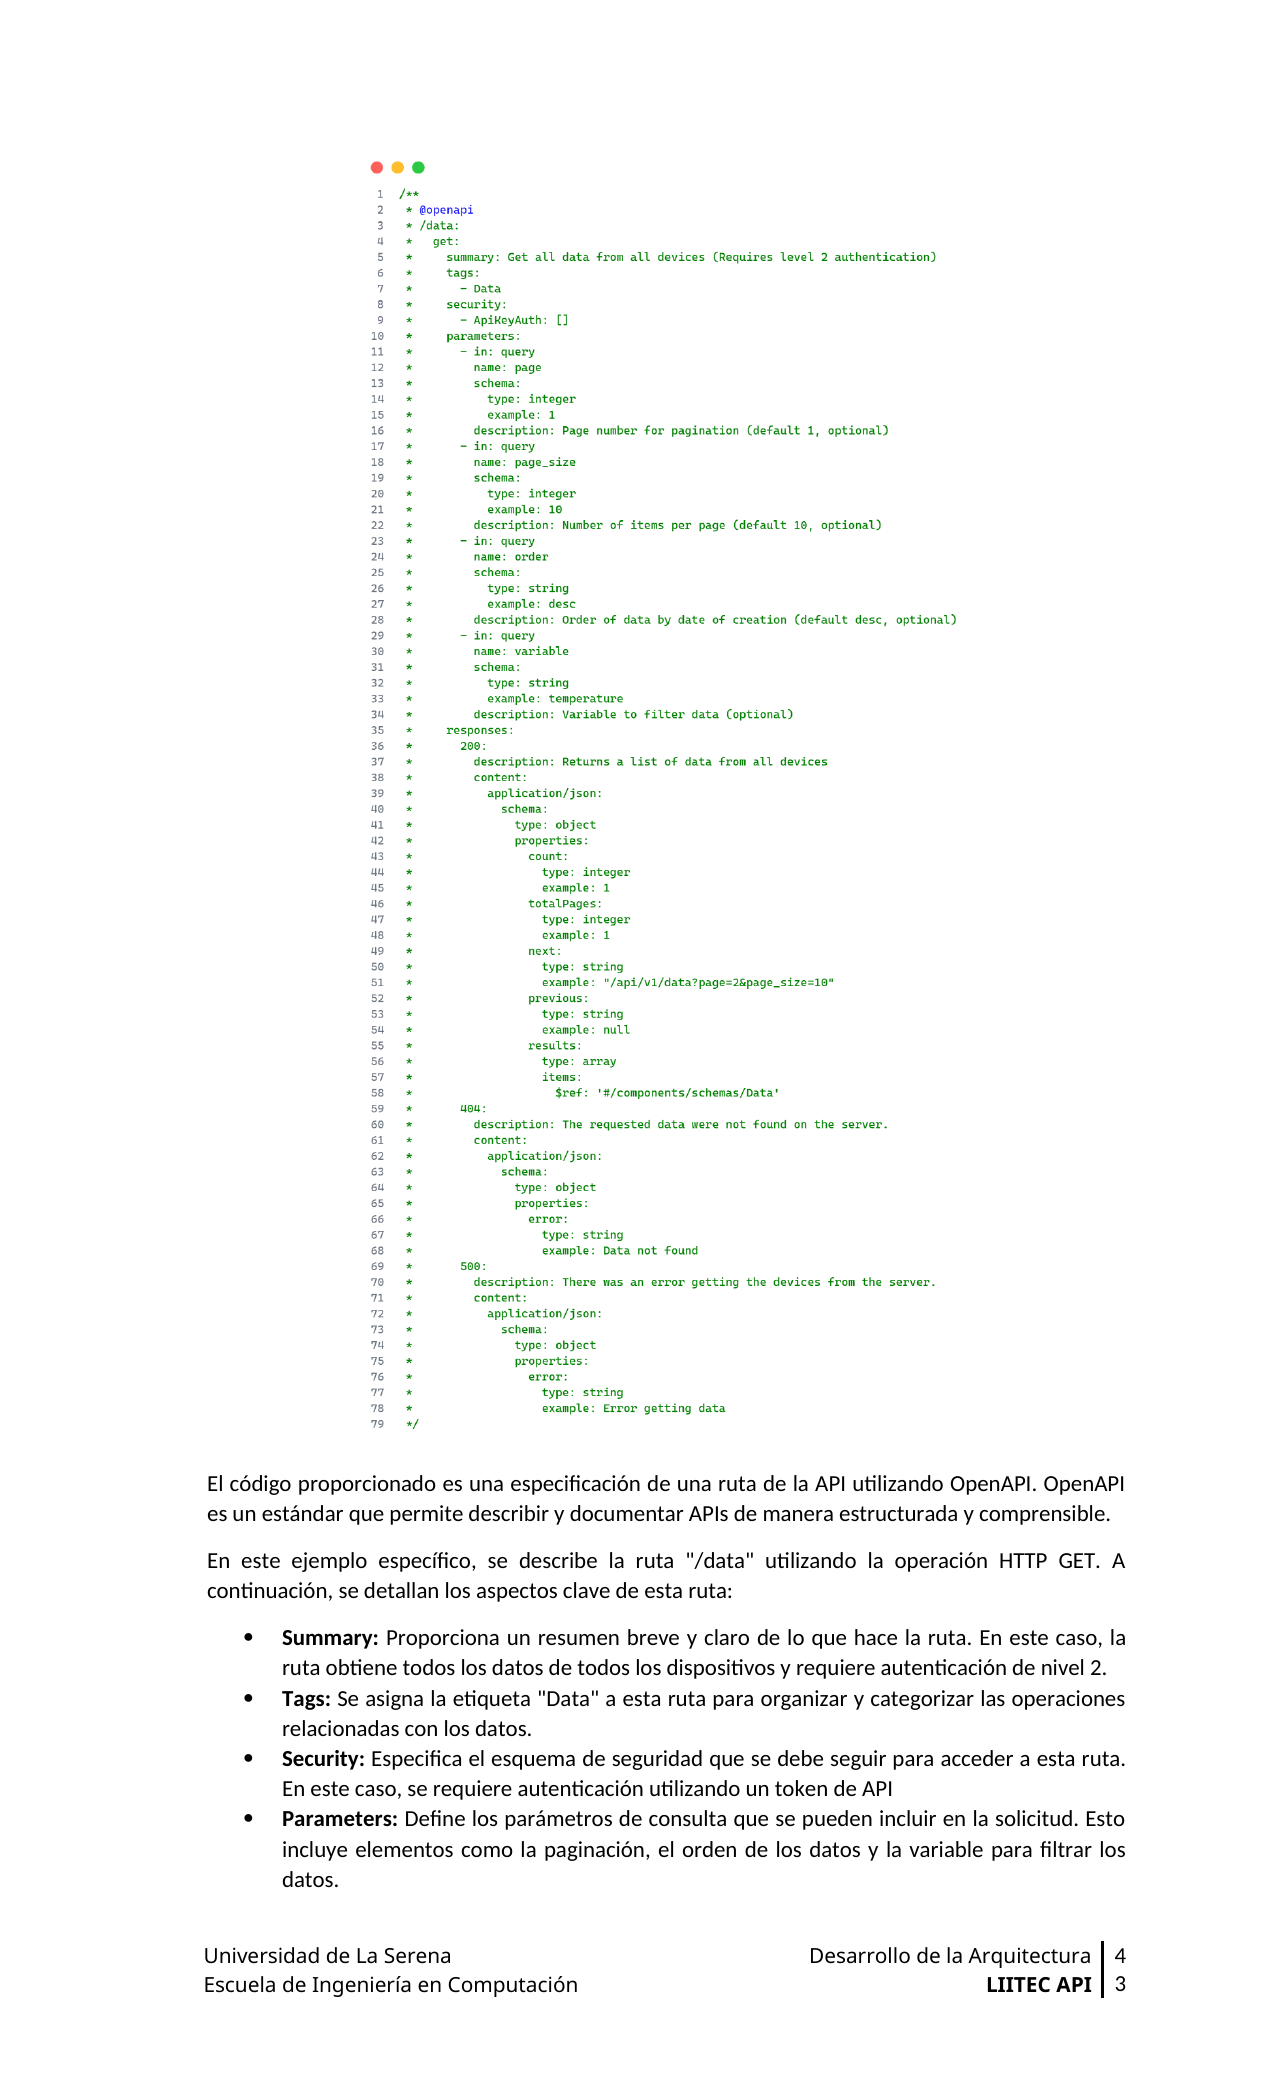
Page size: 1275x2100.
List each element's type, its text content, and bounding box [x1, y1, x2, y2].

list Security: Especifica el esquema de seguridad que se debe seguir para acceder a esta ruta. En este caso, se requiere autenticación utilizando un token de API [244, 1744, 1127, 1802]
text En este ejemplo específico, se describe la ruta "/data" utilizando la operación HTTP GET. A continuación, se detallan los aspectos clave de esta ruta: [207, 1546, 1127, 1604]
list Tags: Se asigna la etiqueta "Data" a esta ruta para organizar y categorizar las operaciones relacionadas con los datos. [244, 1684, 1127, 1742]
text El código proporcionado es una especificación de una ruta de la API utilizando OpenAPI. OpenAPI es un estándar que permite describir y documentar APIs de manera estructurada y comprensible. [207, 1469, 1127, 1527]
picture [361, 147, 973, 1442]
list Summary: Proporciona un resumen breve y claro de lo que hace la ruta. En este caso, la ruta obtiene todos los datos de todos los dispositivos y requiere autenticación de nivel 2. [244, 1623, 1127, 1682]
list Parameters: Define los parámetros de consulta que se pueden incluir en la solicitud. Esto incluye elementos como la paginación, el orden de los datos y la variable para filtrar los datos. [244, 1804, 1127, 1893]
